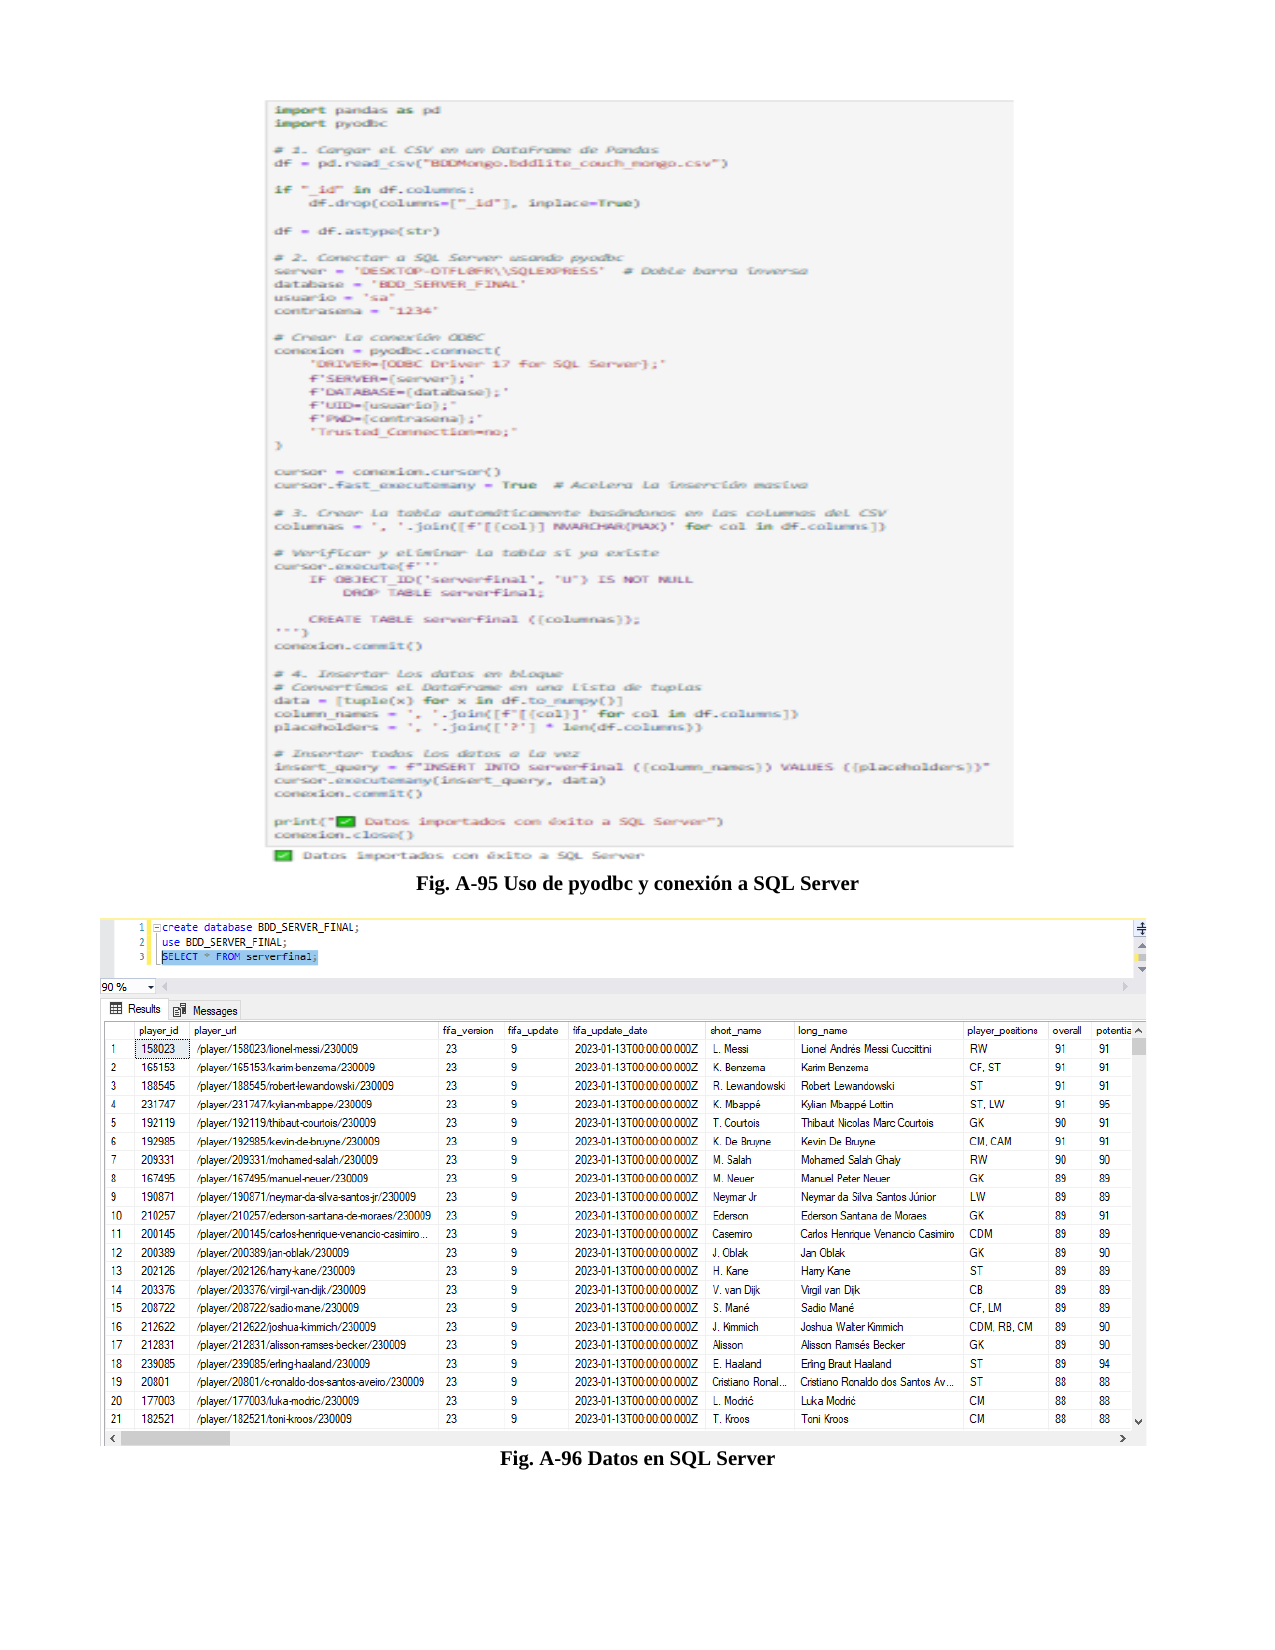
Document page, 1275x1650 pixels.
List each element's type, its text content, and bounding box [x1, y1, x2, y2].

picture [100, 918, 1147, 1446]
picture [261, 100, 1014, 871]
